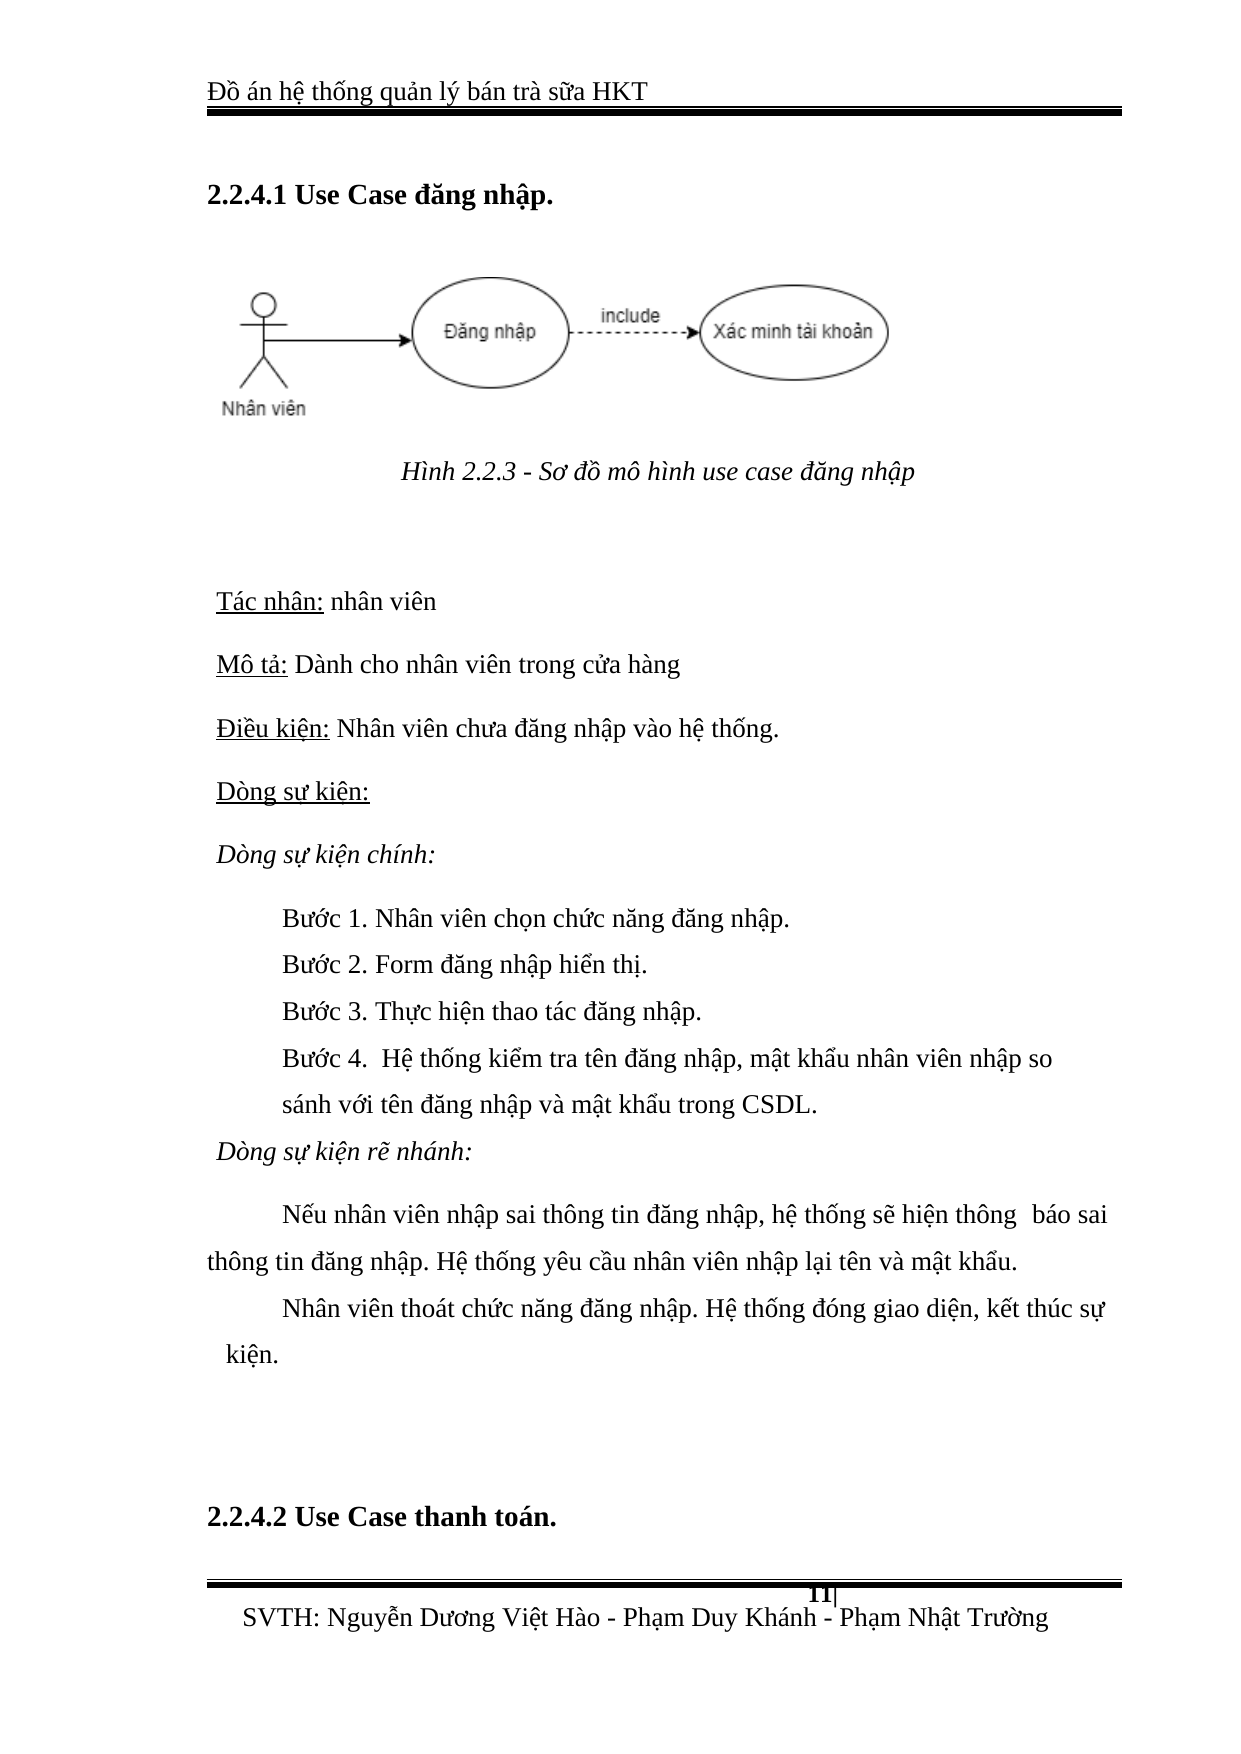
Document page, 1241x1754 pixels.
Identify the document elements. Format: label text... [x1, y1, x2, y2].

text Dòng sự kiện rẽ nhánh: [207, 1135, 1122, 1166]
text Mô tả: Dành cho nhân viên trong cửa hàng [207, 648, 1122, 679]
text Tác nhân: nhân viên [207, 585, 1122, 616]
list Use Case thanh toán. [207, 1499, 1122, 1532]
list Thực hiện thao tác đăng nhập. [282, 995, 1122, 1026]
text Nhân viên thoát chức năng đăng nhập. Hệ thống đóng giao diện, kết thúc sự [207, 1292, 1122, 1323]
text Hình 2.2.3 - Sơ đồ mô hình use case đăng nhập [207, 455, 1122, 486]
text Điều kiện: Nhân viên chưa đăng nhập vào hệ thống. [207, 712, 1122, 743]
text Dòng sự kiện chính: [207, 838, 1122, 869]
text kiện. [226, 1338, 1122, 1369]
text Nếu nhân viên nhập sai thông tin đăng nhập, hệ thống sẽ hiện thông báo sai thông tin đăng nhập. Hệ thống yêu cầu nhân viên nhập lại tên và mật khẩu. [207, 1198, 1122, 1276]
text sánh với tên đăng nhập và mật khẩu trong CSDL. [282, 1088, 1122, 1119]
text Dòng sự kiện: [207, 775, 1122, 806]
list Nhân viên chọn chức năng đăng nhập. [282, 902, 1122, 933]
list Use Case đăng nhập. [207, 177, 1122, 211]
picture [221, 277, 889, 422]
list Form đăng nhập hiển thị. [282, 948, 1122, 979]
list Hệ thống kiểm tra tên đăng nhập, mật khẩu nhân viên nhập so [282, 1042, 1122, 1073]
